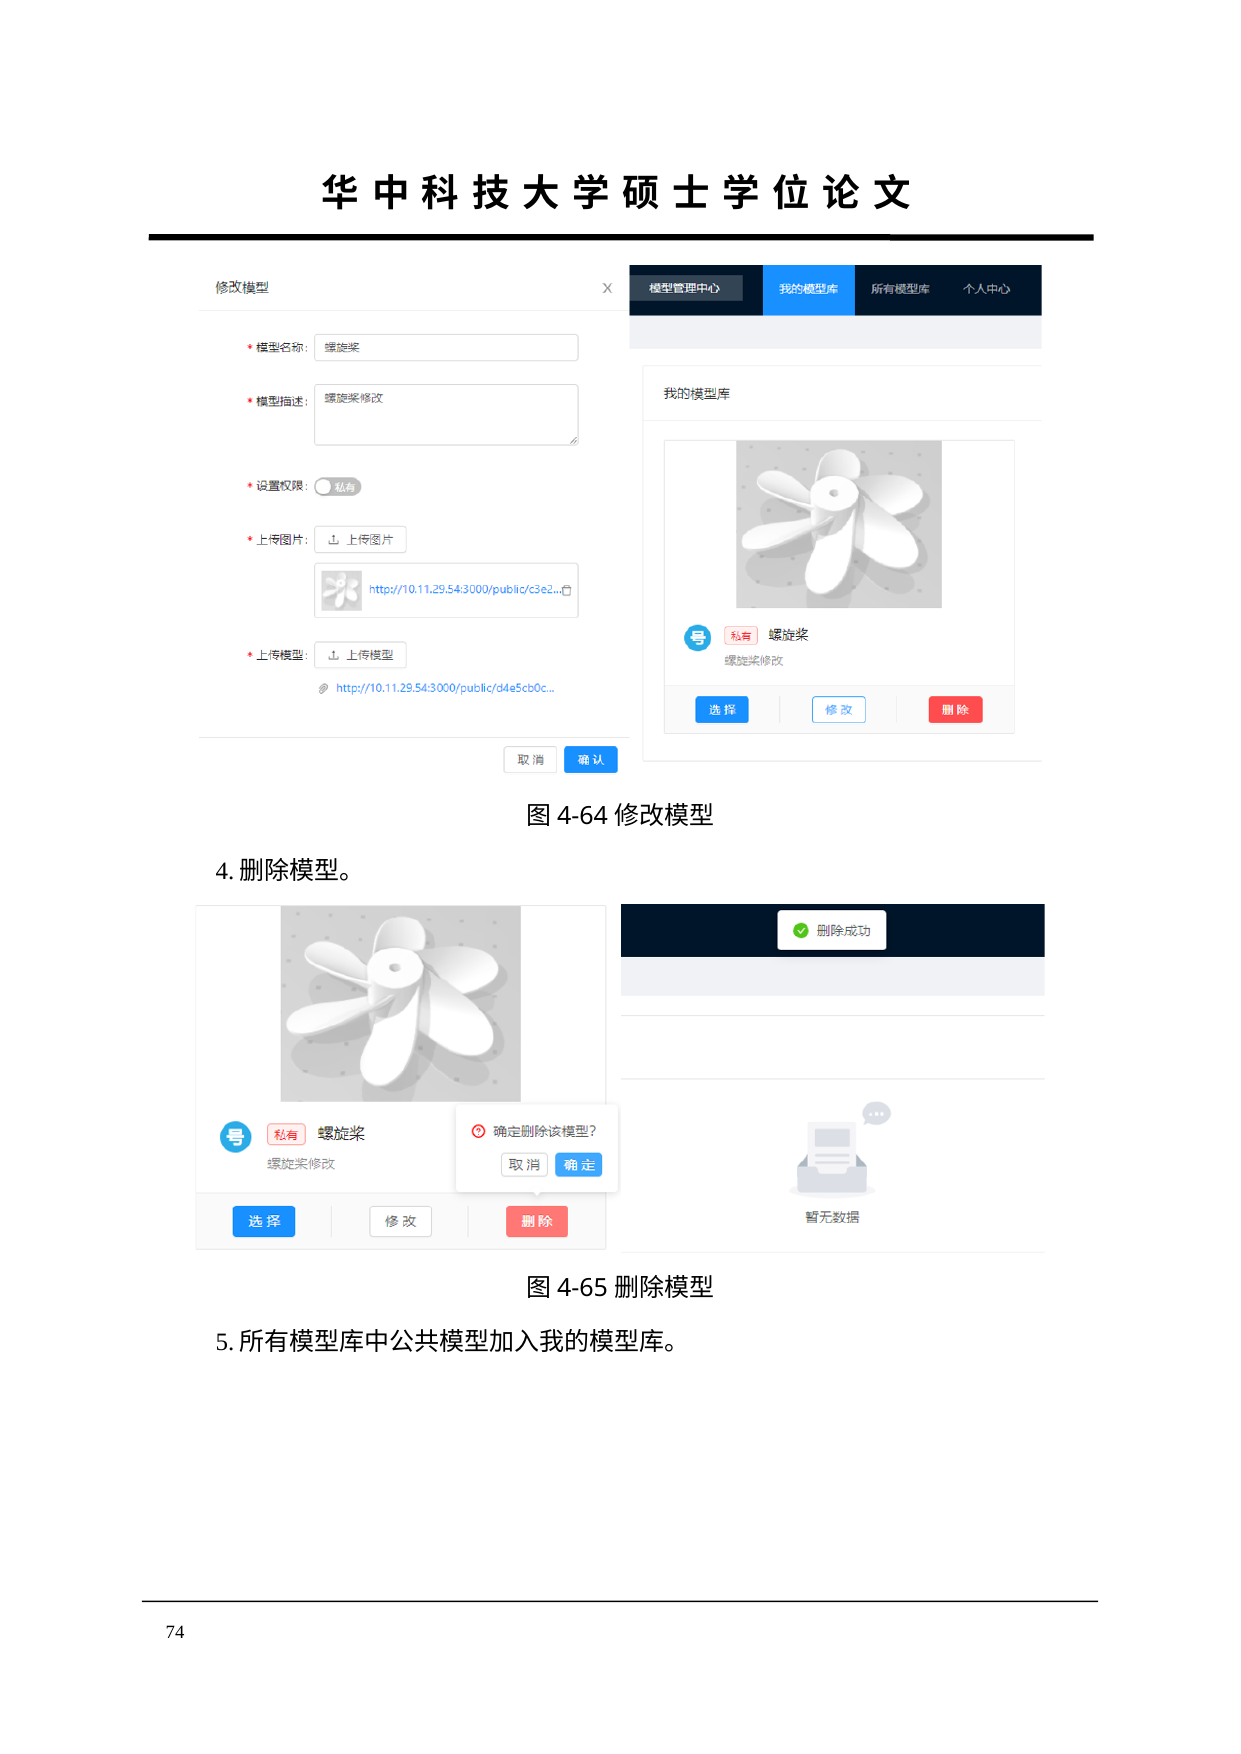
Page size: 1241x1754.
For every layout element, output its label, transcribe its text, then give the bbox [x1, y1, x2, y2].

list 删除模型。 [165, 850, 1075, 886]
picture [198, 265, 1042, 782]
picture [195, 904, 1045, 1253]
list 所有模型库中公共模型加入我的模型库。 [165, 1322, 1075, 1358]
